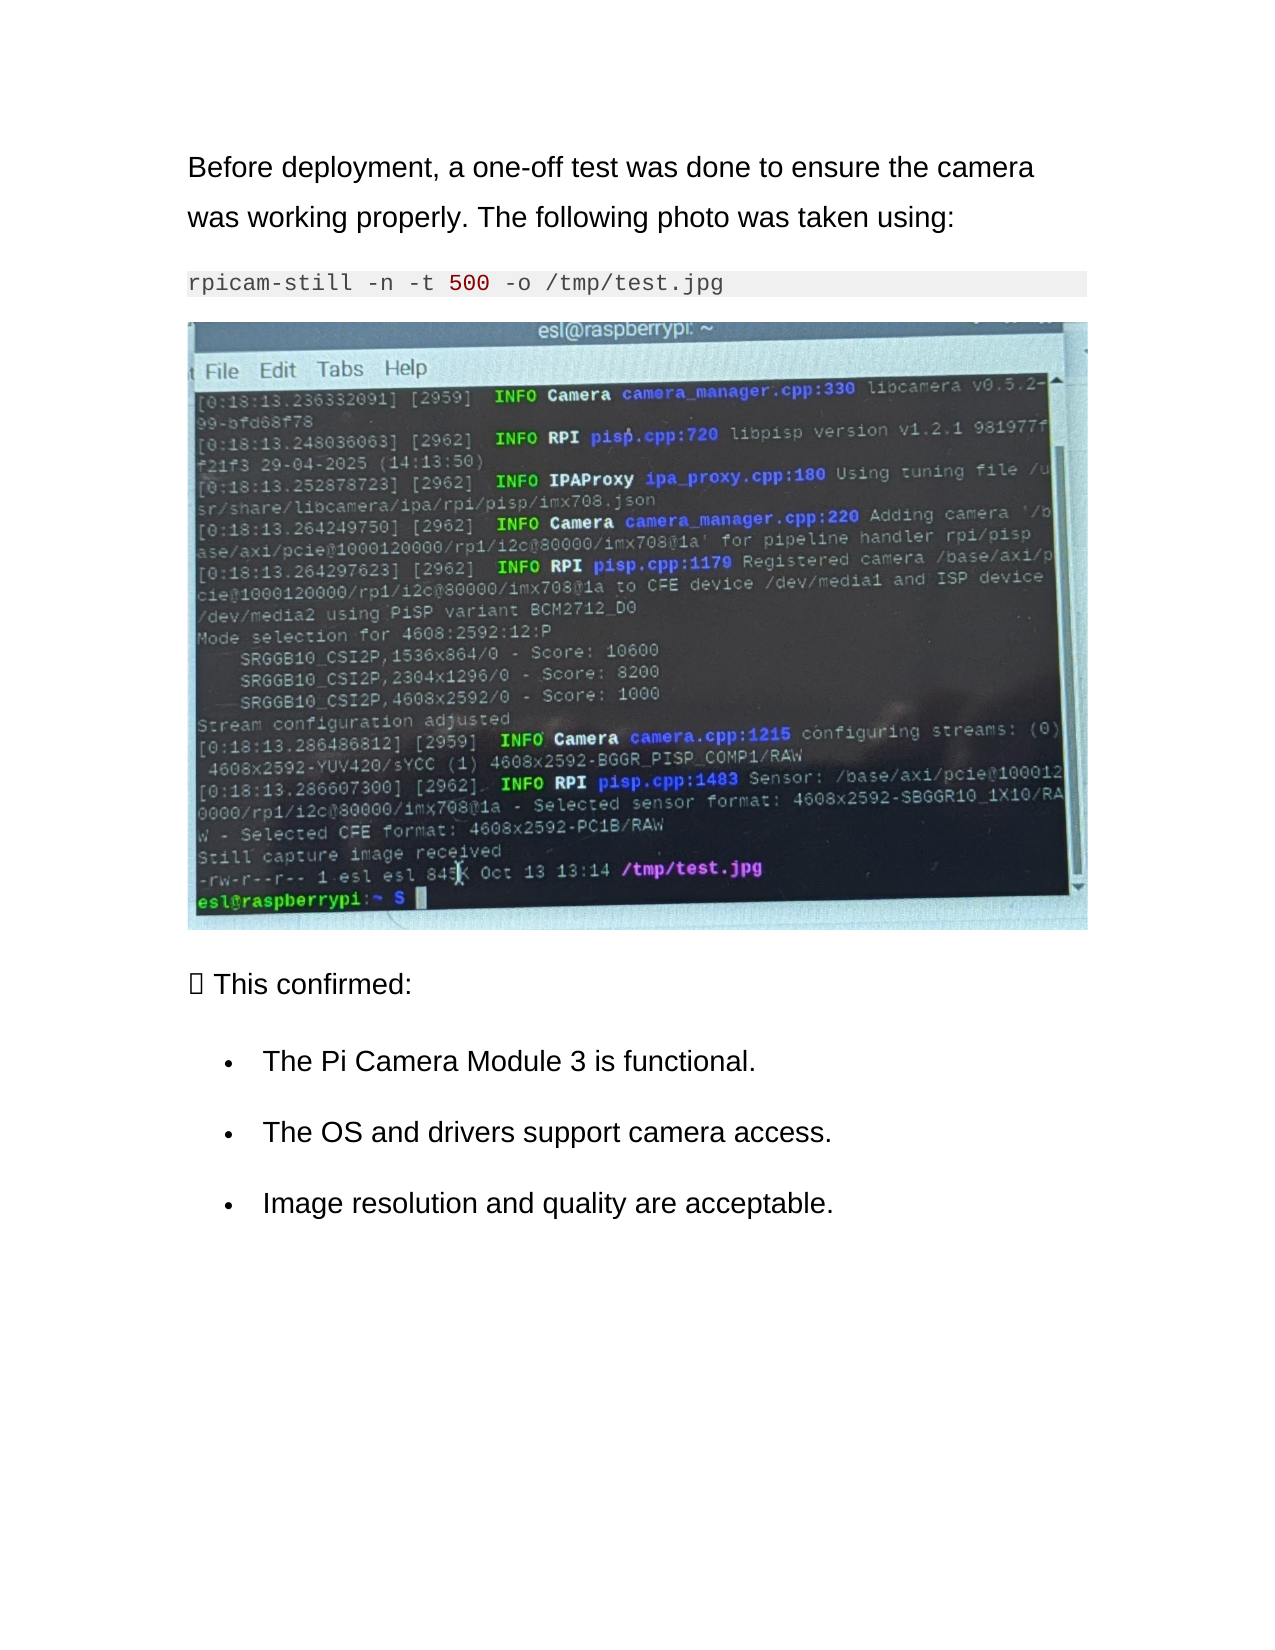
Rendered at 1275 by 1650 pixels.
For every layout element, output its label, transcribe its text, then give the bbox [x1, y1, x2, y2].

text Before deployment, a one-off test was done to ensure the camera was working properly. The following photo was taken using: [187, 150, 1087, 234]
list The Pi Camera Module 3 is functional. [225, 1044, 1087, 1077]
list Image resolution and quality are acceptable. [225, 1186, 1087, 1219]
list The OS and drivers support camera access. [225, 1115, 1087, 1148]
picture [187, 322, 1088, 930]
text ✅ This confirmed: [187, 963, 1087, 1003]
text rpicam-still -n -t 500 -o /tmp/test.jpg [187, 271, 1087, 297]
